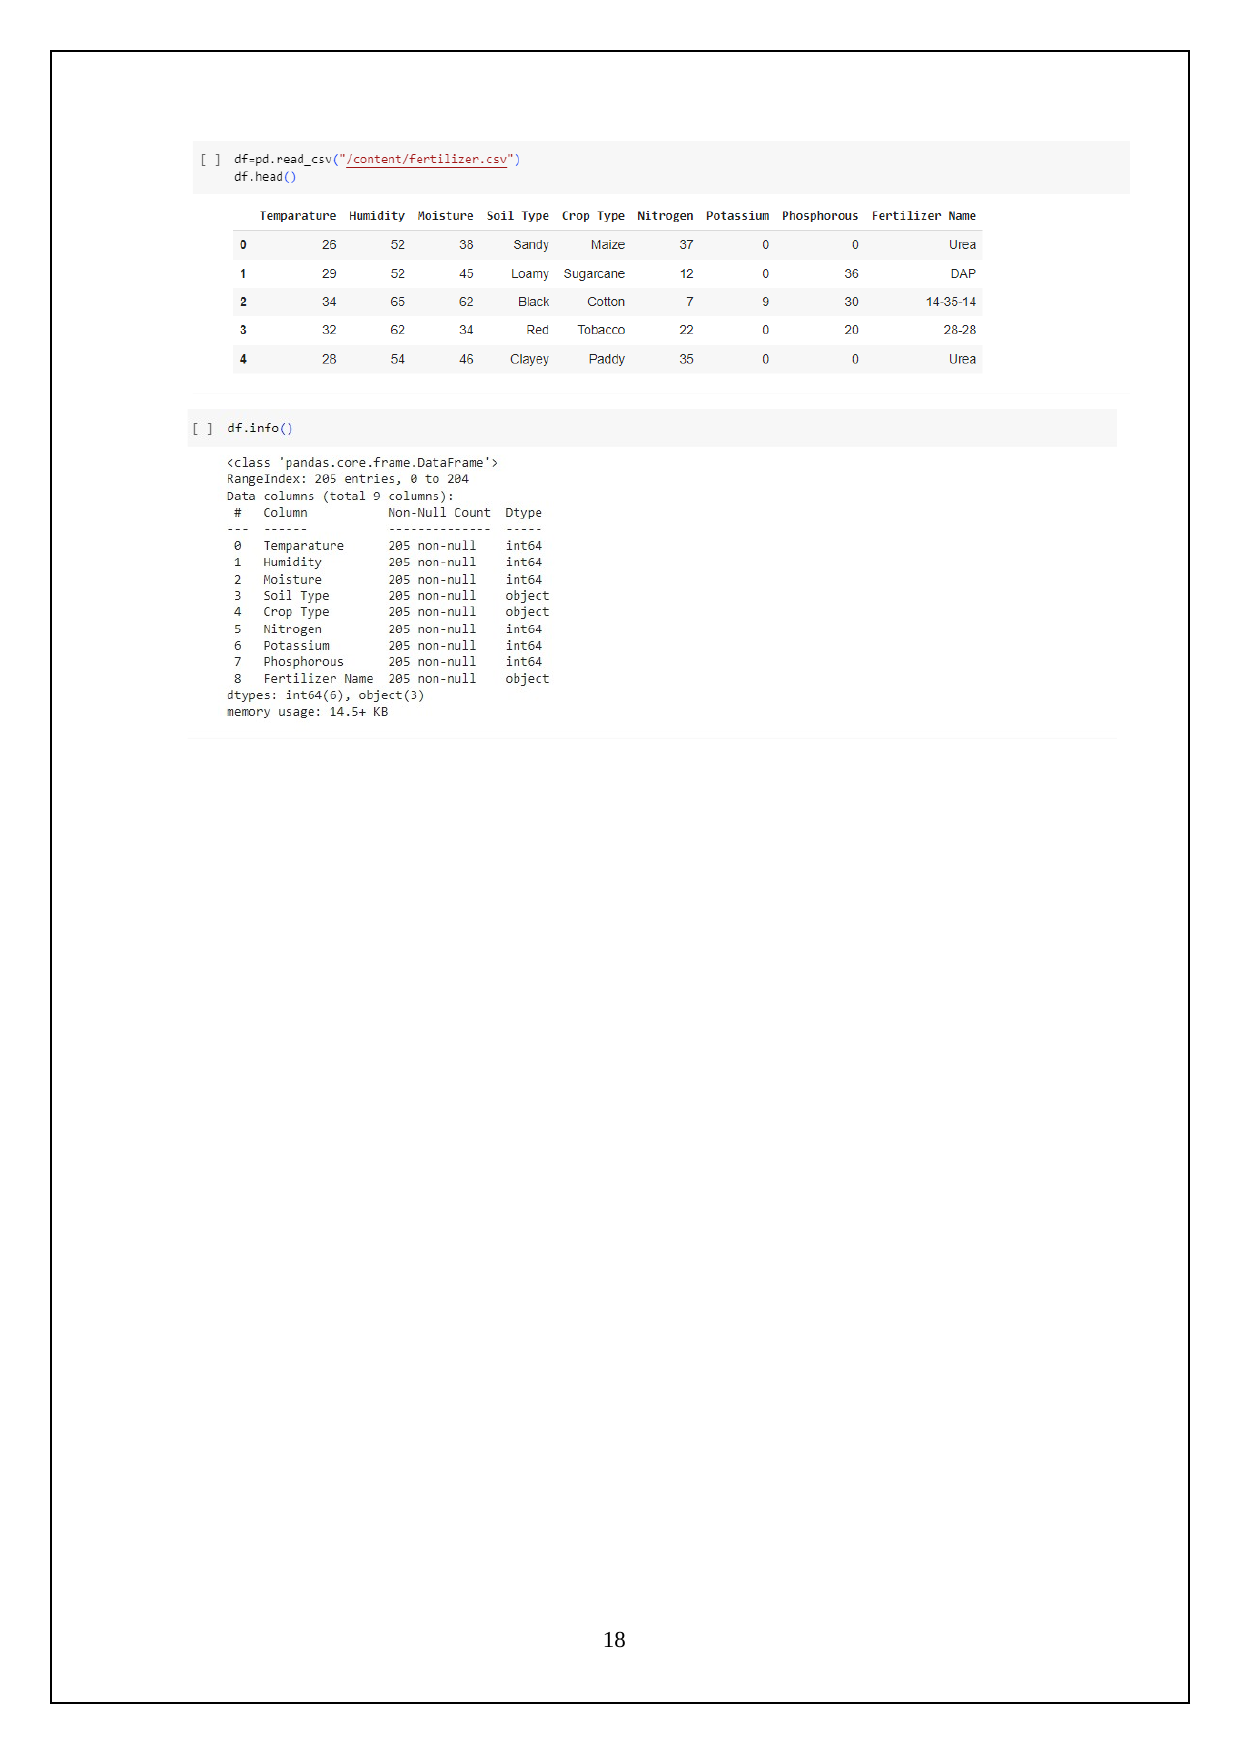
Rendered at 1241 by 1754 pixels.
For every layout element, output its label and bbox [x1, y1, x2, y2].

picture [187, 409, 1117, 739]
picture [192, 141, 1130, 394]
